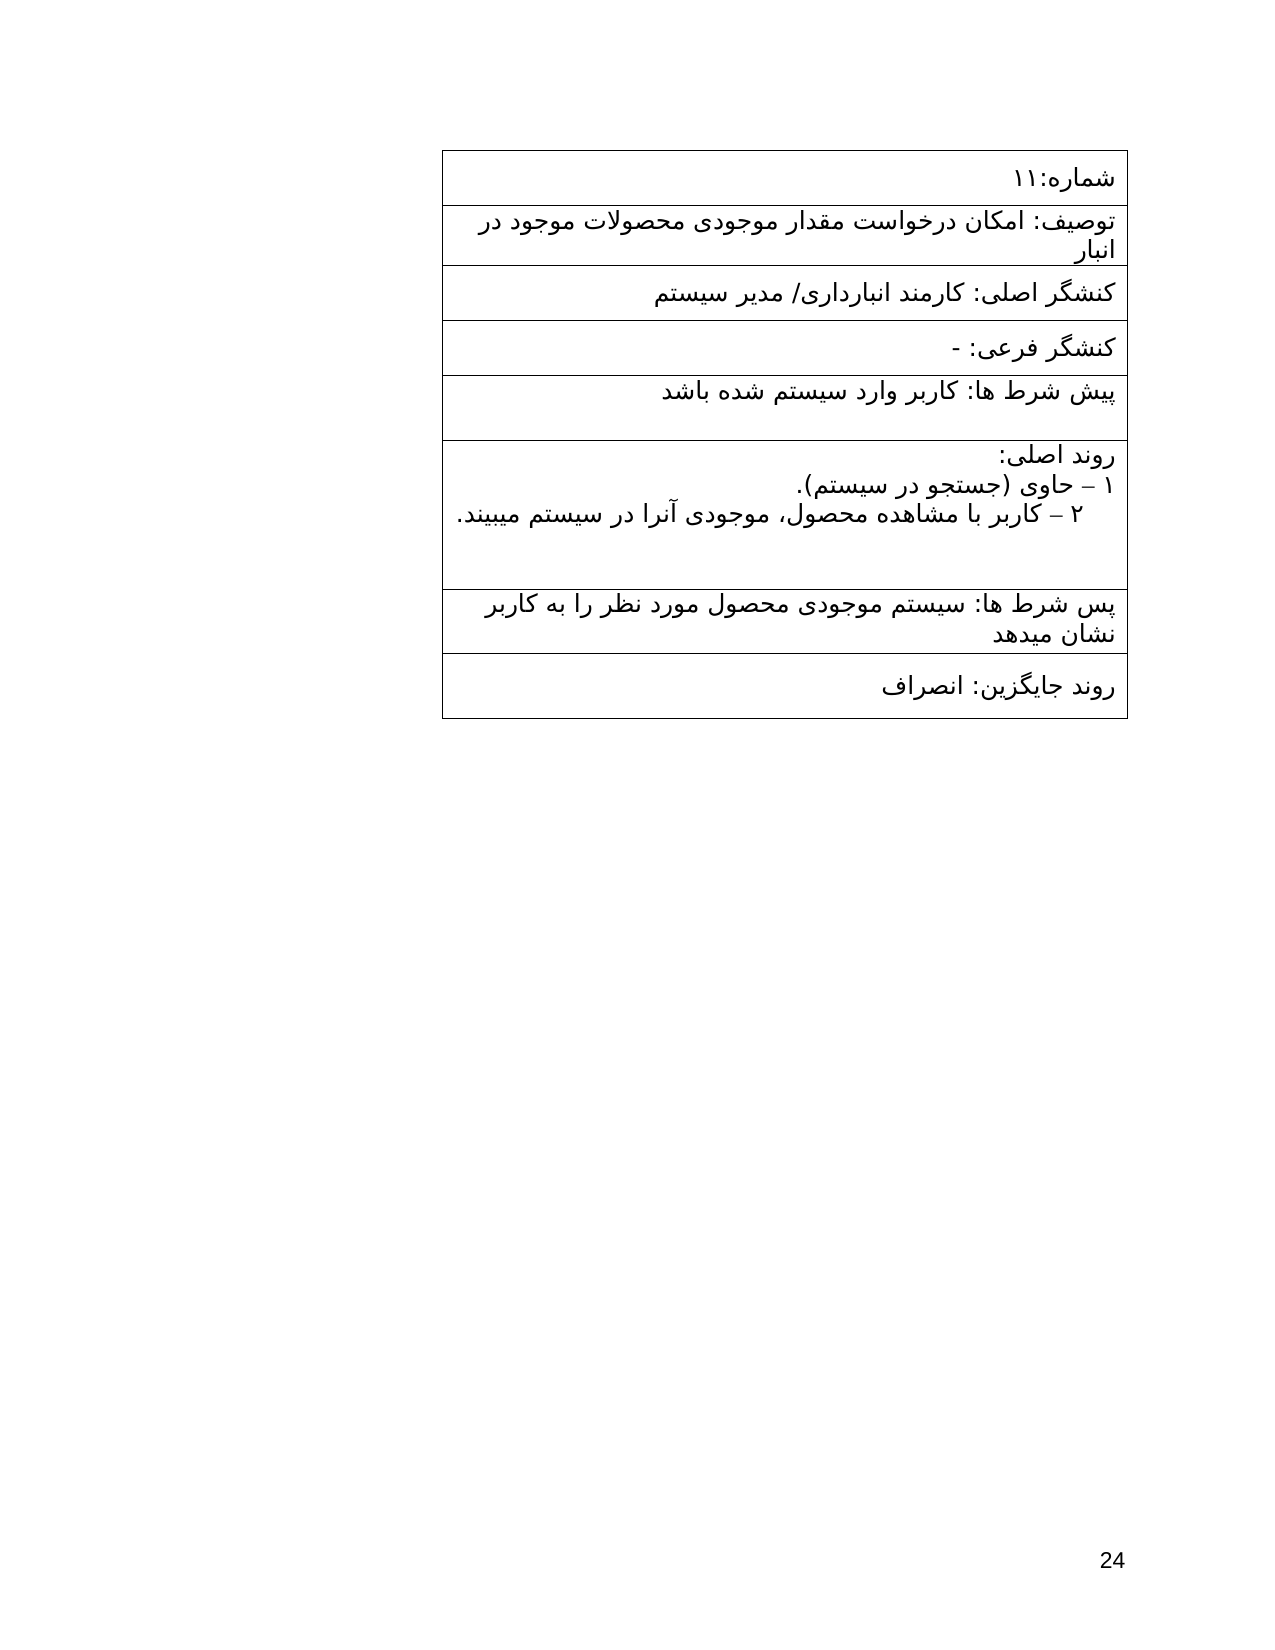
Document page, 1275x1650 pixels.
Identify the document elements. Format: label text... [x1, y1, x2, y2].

table_cell روند جایگزین: انصراف [443, 654, 1127, 718]
table_cell روند اصلی: ۱ – حاوی (جستجو در سیستم). ۲ – کاربر با مشاهده محصول، موجودی آنرا در سیستم میبیند. [443, 441, 1127, 588]
table_cell شماره:۱۱ [443, 151, 1127, 205]
table_cell کنشگر فرعی: - [443, 321, 1127, 375]
table_cell پس شرط ها: سیستم موجودی محصول مورد نظر را به کاربر نشان میدهد [443, 590, 1127, 653]
table_cell کنشگر اصلی: کارمند انبارداری/ مدیر سیستم [443, 266, 1127, 320]
table_cell توصیف: امکان درخواست مقدار موجودی محصولات موجود در انبار [443, 206, 1127, 264]
table_cell پیش شرط ها: کاربر وارد سیستم شده باشد [443, 376, 1127, 439]
